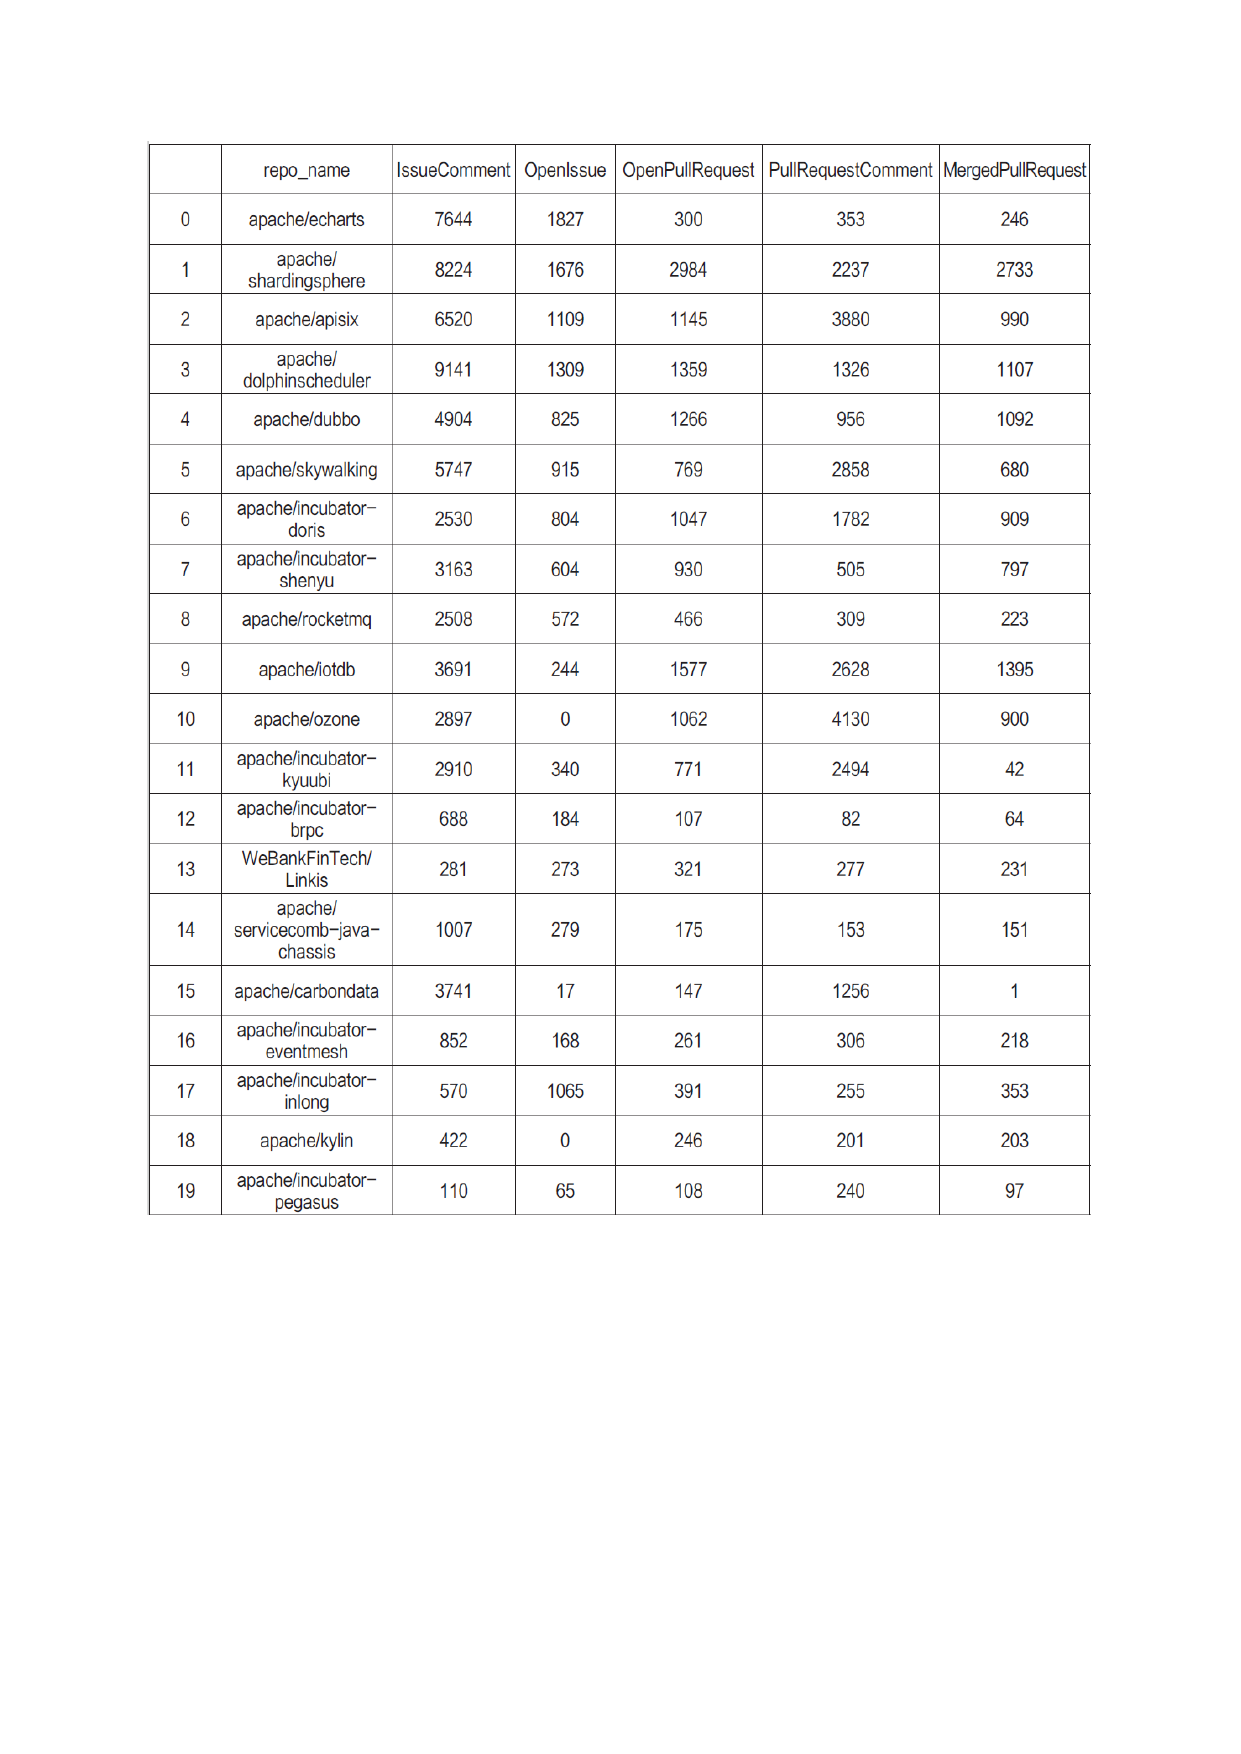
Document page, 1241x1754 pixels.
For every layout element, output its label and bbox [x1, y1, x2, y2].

picture [147, 141, 1093, 1215]
